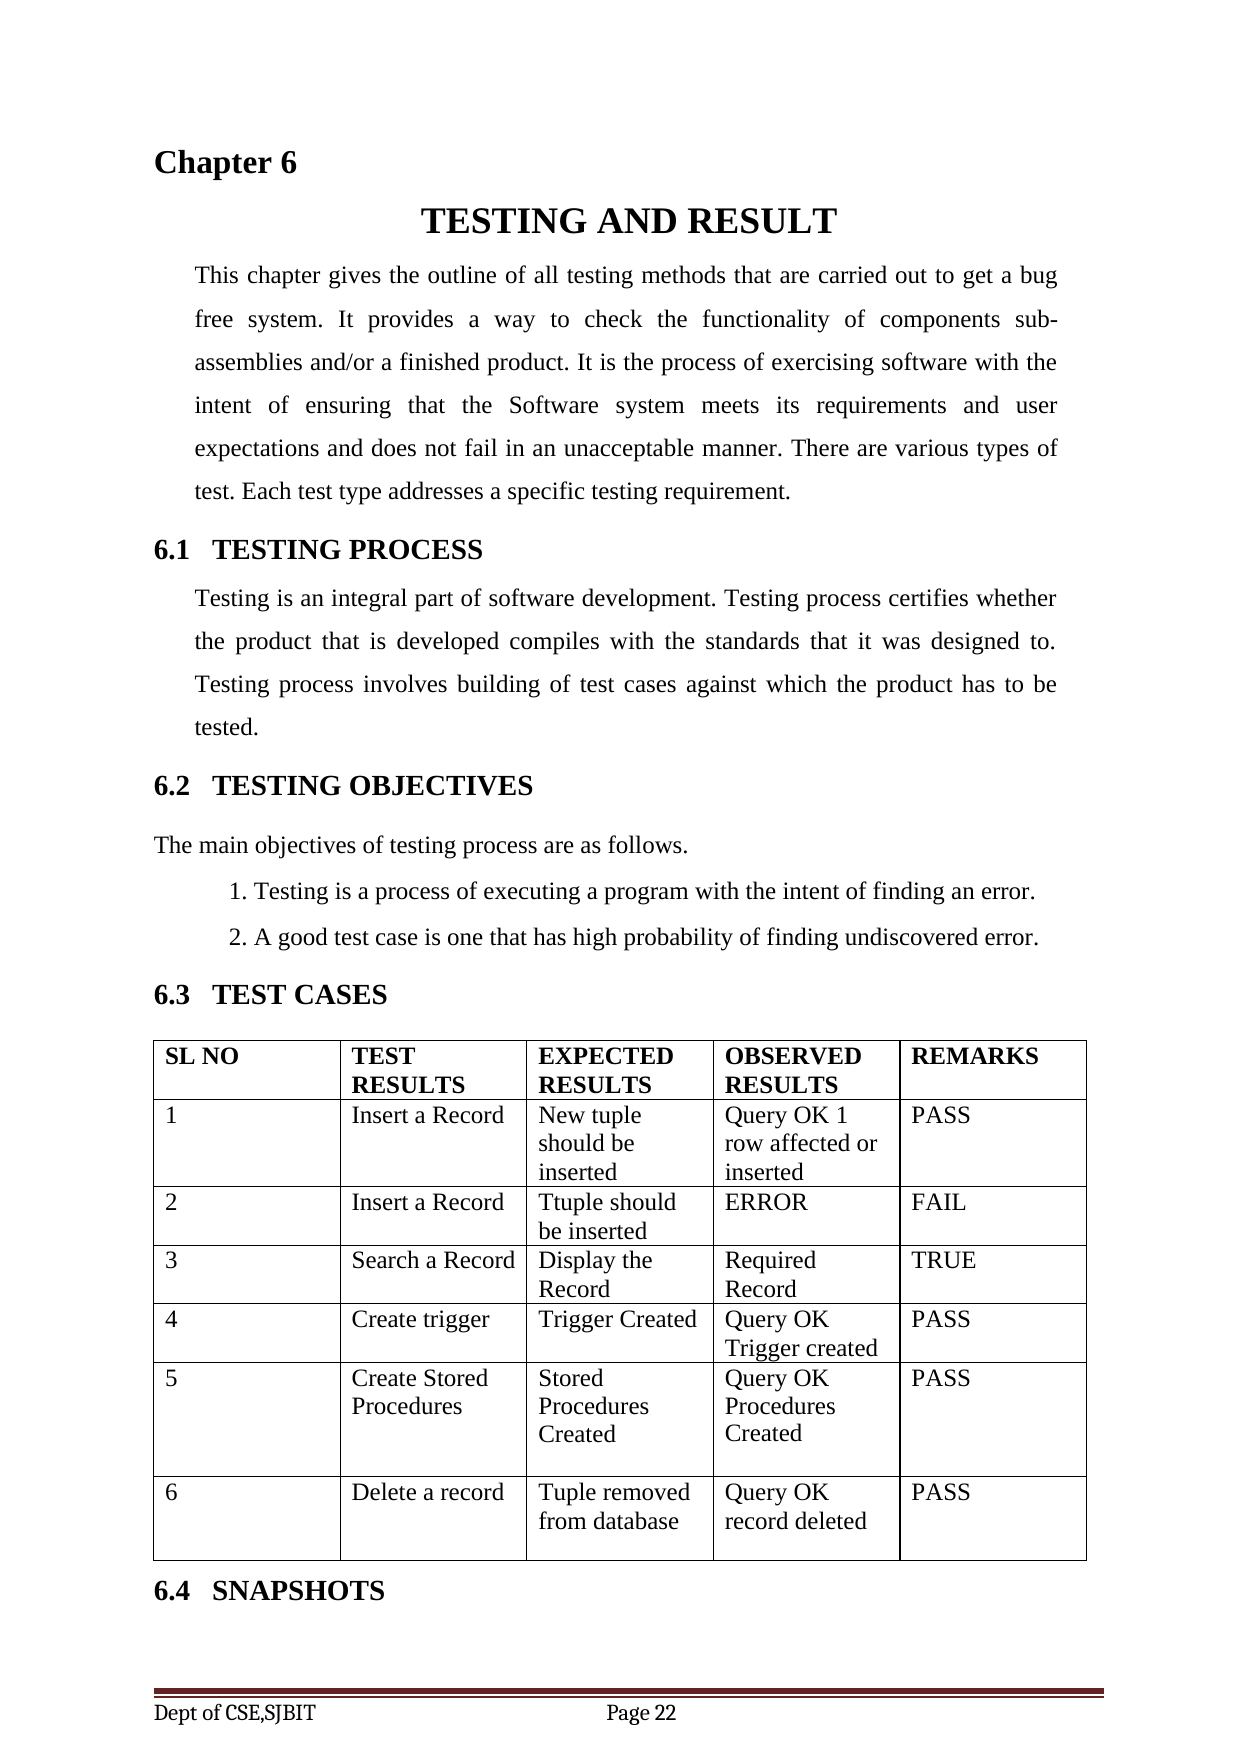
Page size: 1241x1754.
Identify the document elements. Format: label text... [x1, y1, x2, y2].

table_cell Create Stored Procedures [341, 1363, 526, 1476]
table_cell 4 [154, 1304, 340, 1362]
table_cell Insert a Record [341, 1187, 526, 1244]
table_cell Trigger Created [527, 1304, 713, 1362]
table_cell New tuple should be inserted [527, 1100, 713, 1186]
text 6.1 TESTING PROCESS [153, 532, 1104, 565]
table_header TEST RESULTS [341, 1041, 526, 1099]
table_cell ERROR [714, 1187, 899, 1244]
text The main objectives of testing process are as follows. [153, 831, 1104, 859]
table_cell Ttuple should be inserted [527, 1187, 713, 1244]
table_cell PASS [901, 1363, 1086, 1476]
table_header REMARKS [901, 1041, 1086, 1099]
table_cell Tuple removed from database [527, 1477, 713, 1559]
text 6.3 TEST CASES [153, 977, 1058, 1011]
table_cell FAIL [901, 1187, 1086, 1244]
table_cell Create trigger [341, 1304, 526, 1362]
text This chapter gives the outline of all testing methods that are carried out to get a bug free system. It provides a way to check the functionality of components sub-assemblies and/or a finished product. It is the process of exercising software with the intent of ensuring that the Software system meets its requirements and user expectations and does not fail in an unacceptable manner. There are various types of test. Each test type addresses a specific testing requirement. [194, 261, 1059, 505]
table_cell Query OK Procedures Created [714, 1363, 899, 1476]
table_cell Query OK Trigger created [714, 1304, 899, 1362]
text 1. Testing is a process of executing a program with the intent of finding an error. [153, 876, 1104, 905]
text TESTING AND RESULT [153, 198, 1104, 242]
table_cell 5 [154, 1363, 340, 1476]
table_cell 2 [154, 1187, 340, 1244]
table_cell Required Record [714, 1246, 899, 1303]
table_cell Query OK record deleted [714, 1477, 899, 1559]
table_cell 1 [154, 1100, 340, 1186]
table_header OBSERVED RESULTS [714, 1041, 899, 1099]
table_cell 6 [154, 1477, 340, 1559]
table_cell Insert a Record [341, 1100, 526, 1186]
table_cell 3 [154, 1246, 340, 1303]
table_cell Query OK 1 row affected or inserted [714, 1100, 899, 1186]
table_cell Search a Record [341, 1246, 526, 1303]
table_cell Display the Record [527, 1246, 713, 1303]
text Chapter 6 [153, 142, 1104, 180]
table_cell PASS [901, 1100, 1086, 1186]
table_cell PASS [901, 1477, 1086, 1559]
table_cell PASS [901, 1304, 1086, 1362]
table_cell TRUE [901, 1246, 1086, 1303]
table_cell Delete a record [341, 1477, 526, 1559]
table_header EXPECTED RESULTS [527, 1041, 713, 1099]
table_cell Stored Procedures Created [527, 1363, 713, 1476]
text 6.2 TESTING OBJECTIVES [153, 768, 1058, 801]
table_header SL NO [154, 1041, 340, 1099]
text Testing is an integral part of software development. Testing process certifies whether the product that is developed compiles with the standards that it was designed to. Testing process involves building of test cases against which the product has to be tested. [194, 583, 1058, 741]
text 6.4 SNAPSHOTS [153, 1573, 1058, 1607]
text 2. A good test case is one that has high probability of finding undiscovered error. [153, 922, 1058, 950]
